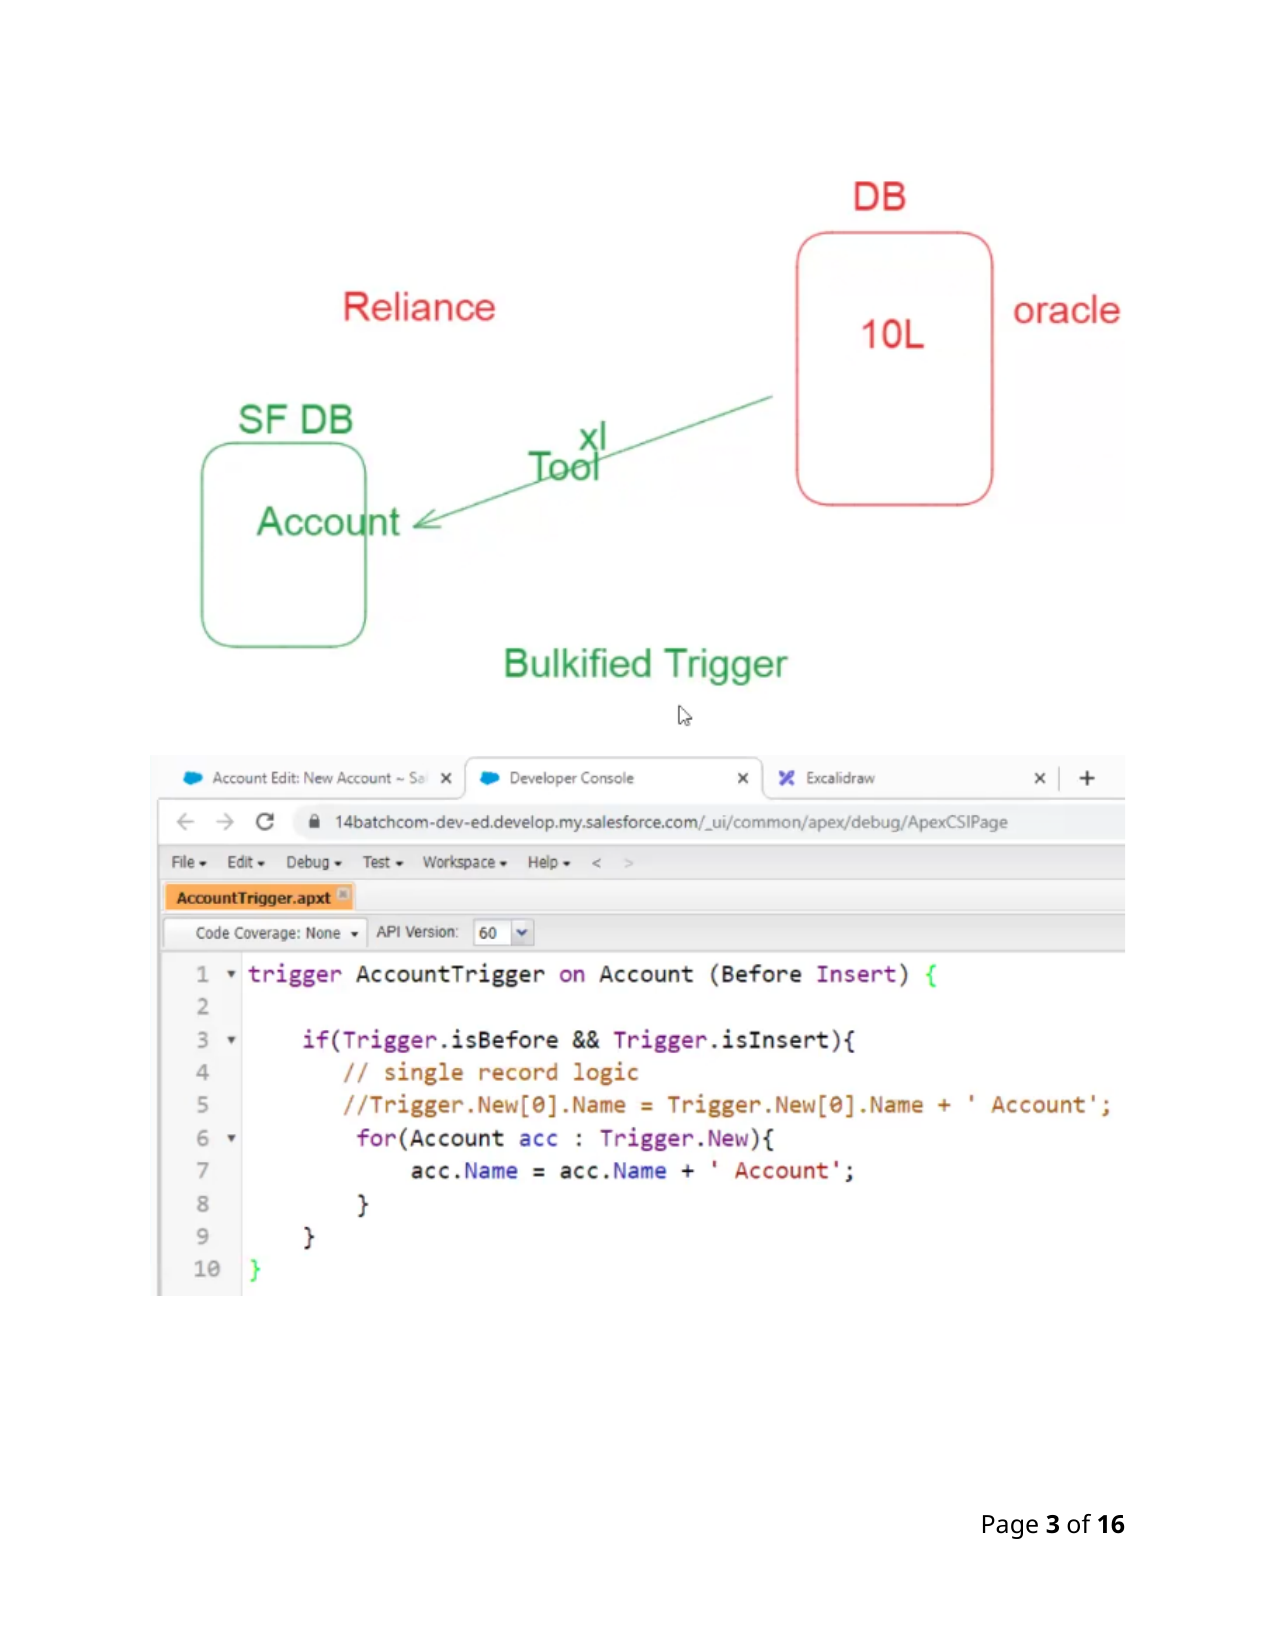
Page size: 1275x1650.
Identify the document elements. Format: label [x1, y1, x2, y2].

picture [150, 150, 1125, 734]
picture [150, 755, 1125, 1296]
